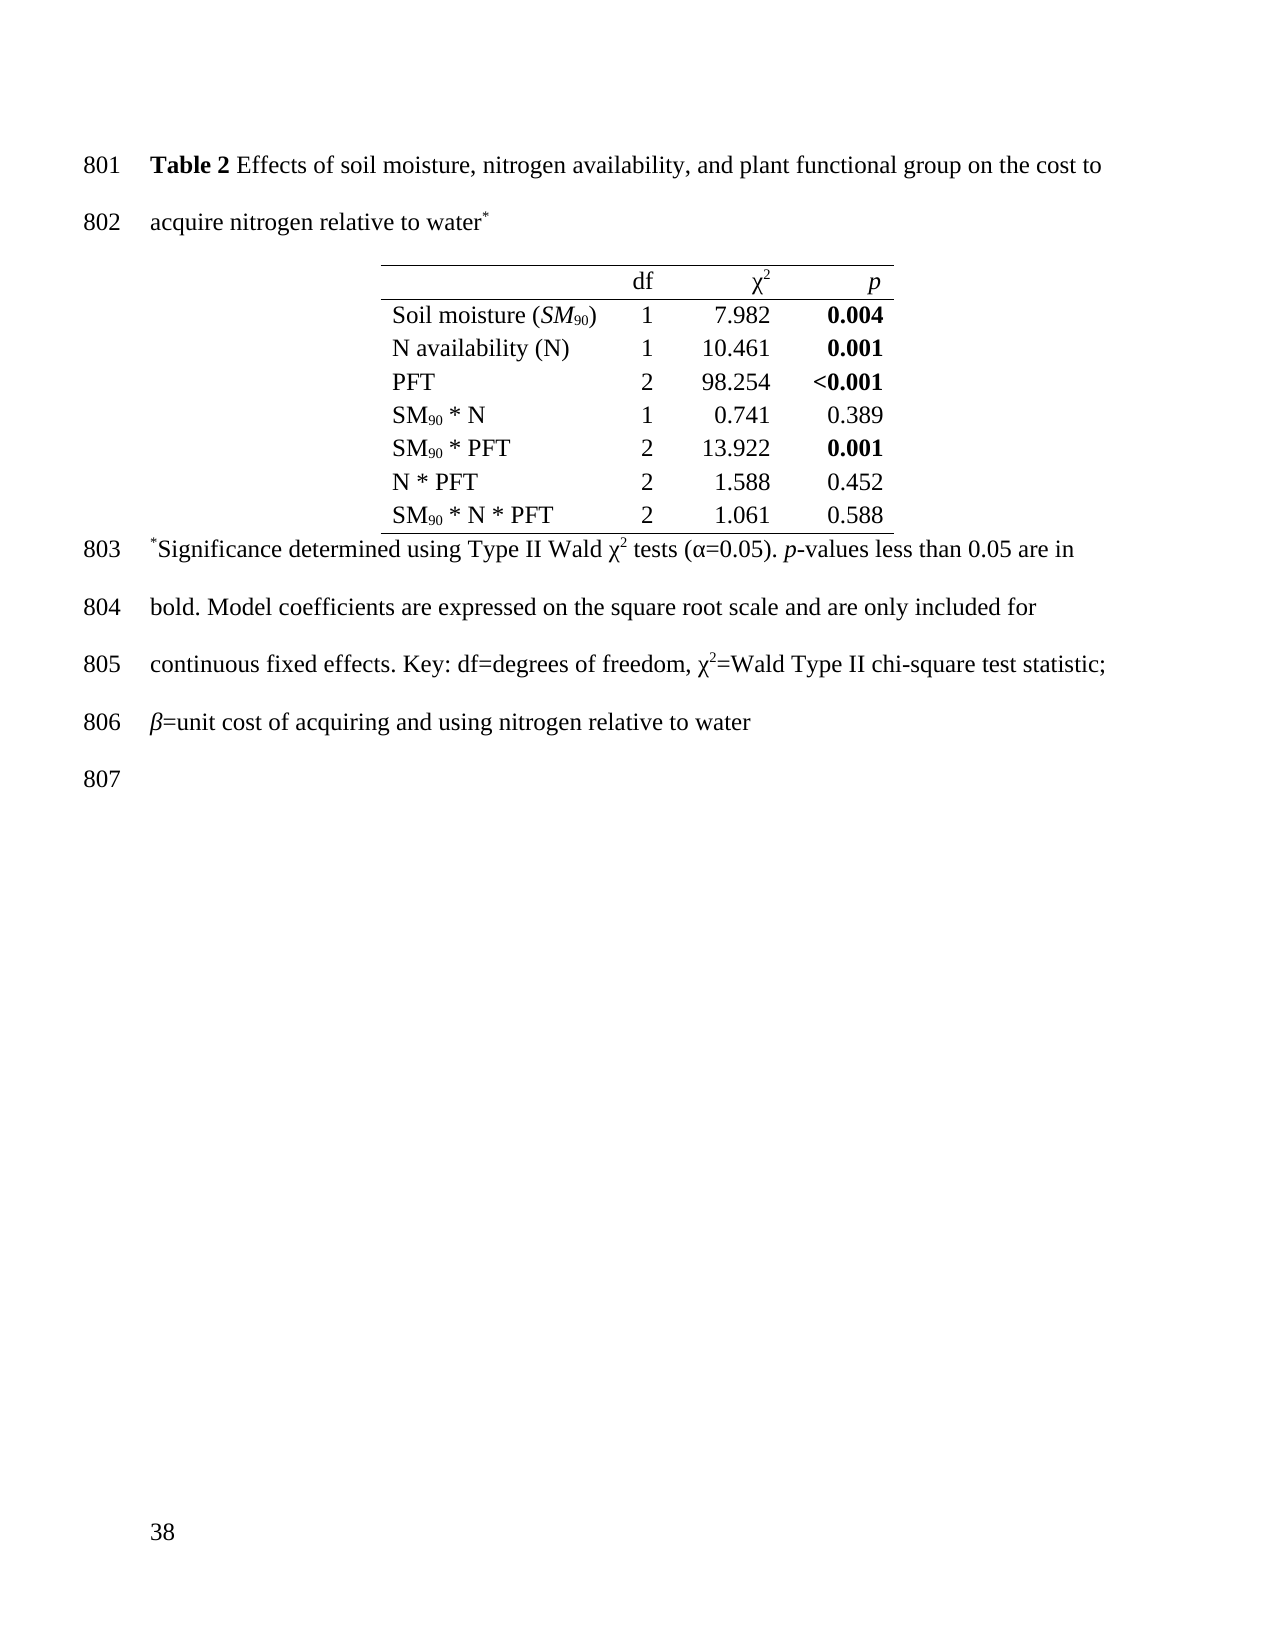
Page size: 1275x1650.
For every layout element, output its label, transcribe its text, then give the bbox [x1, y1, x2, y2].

table_cell 0.452 [781, 466, 894, 500]
table_cell 0.741 [665, 400, 781, 433]
table_cell 7.982 [665, 300, 781, 333]
table_cell Soil moisture (SM90) [381, 300, 615, 333]
text *Significance determined using Type II Wald χ2 tests (α=0.05). p-values less than 0.05 are in bold. Model coefficients are expressed on the square root scale and are only included for continuous fixed effects. Key: df=degrees of freedom, χ2=Wald Type II chi-square test statistic; β=unit cost of acquiring and using nitrogen relative to water [150, 534, 1125, 735]
table_cell 1.588 [665, 466, 781, 500]
table_cell SM90 * N [381, 400, 615, 433]
table_cell 2 [615, 433, 664, 466]
table_cell SM90 * PFT [381, 433, 615, 466]
table_cell 10.461 [665, 333, 781, 366]
table_cell 2 [615, 500, 664, 533]
table_cell 1 [615, 400, 664, 433]
table_cell N * PFT [381, 466, 615, 500]
table_cell PFT [381, 366, 615, 400]
table_cell 0.001 [781, 333, 894, 366]
table_cell 0.588 [781, 500, 894, 533]
table_cell 98.254 [665, 366, 781, 400]
text Table 2 Effects of soil moisture, nitrogen availability, and plant functional group on the cost to acquire nitrogen relative to water* [150, 150, 1125, 236]
table_cell 13.922 [665, 433, 781, 466]
table_cell 1.061 [665, 500, 781, 533]
table_cell 0.001 [781, 433, 894, 466]
table_cell N availability (N) [381, 333, 615, 366]
table_cell 1 [615, 300, 664, 333]
table_cell 0.389 [781, 400, 894, 433]
table_header df [615, 266, 664, 299]
table_cell 1 [615, 333, 664, 366]
table_cell SM90 * N * PFT [381, 500, 615, 533]
table_header p [781, 266, 894, 299]
table_cell <0.001 [781, 366, 894, 400]
table_cell 2 [615, 366, 664, 400]
table_cell 0.004 [781, 300, 894, 333]
table_header χ2 [665, 266, 781, 299]
table_header [381, 266, 615, 299]
table_cell 2 [615, 466, 664, 500]
